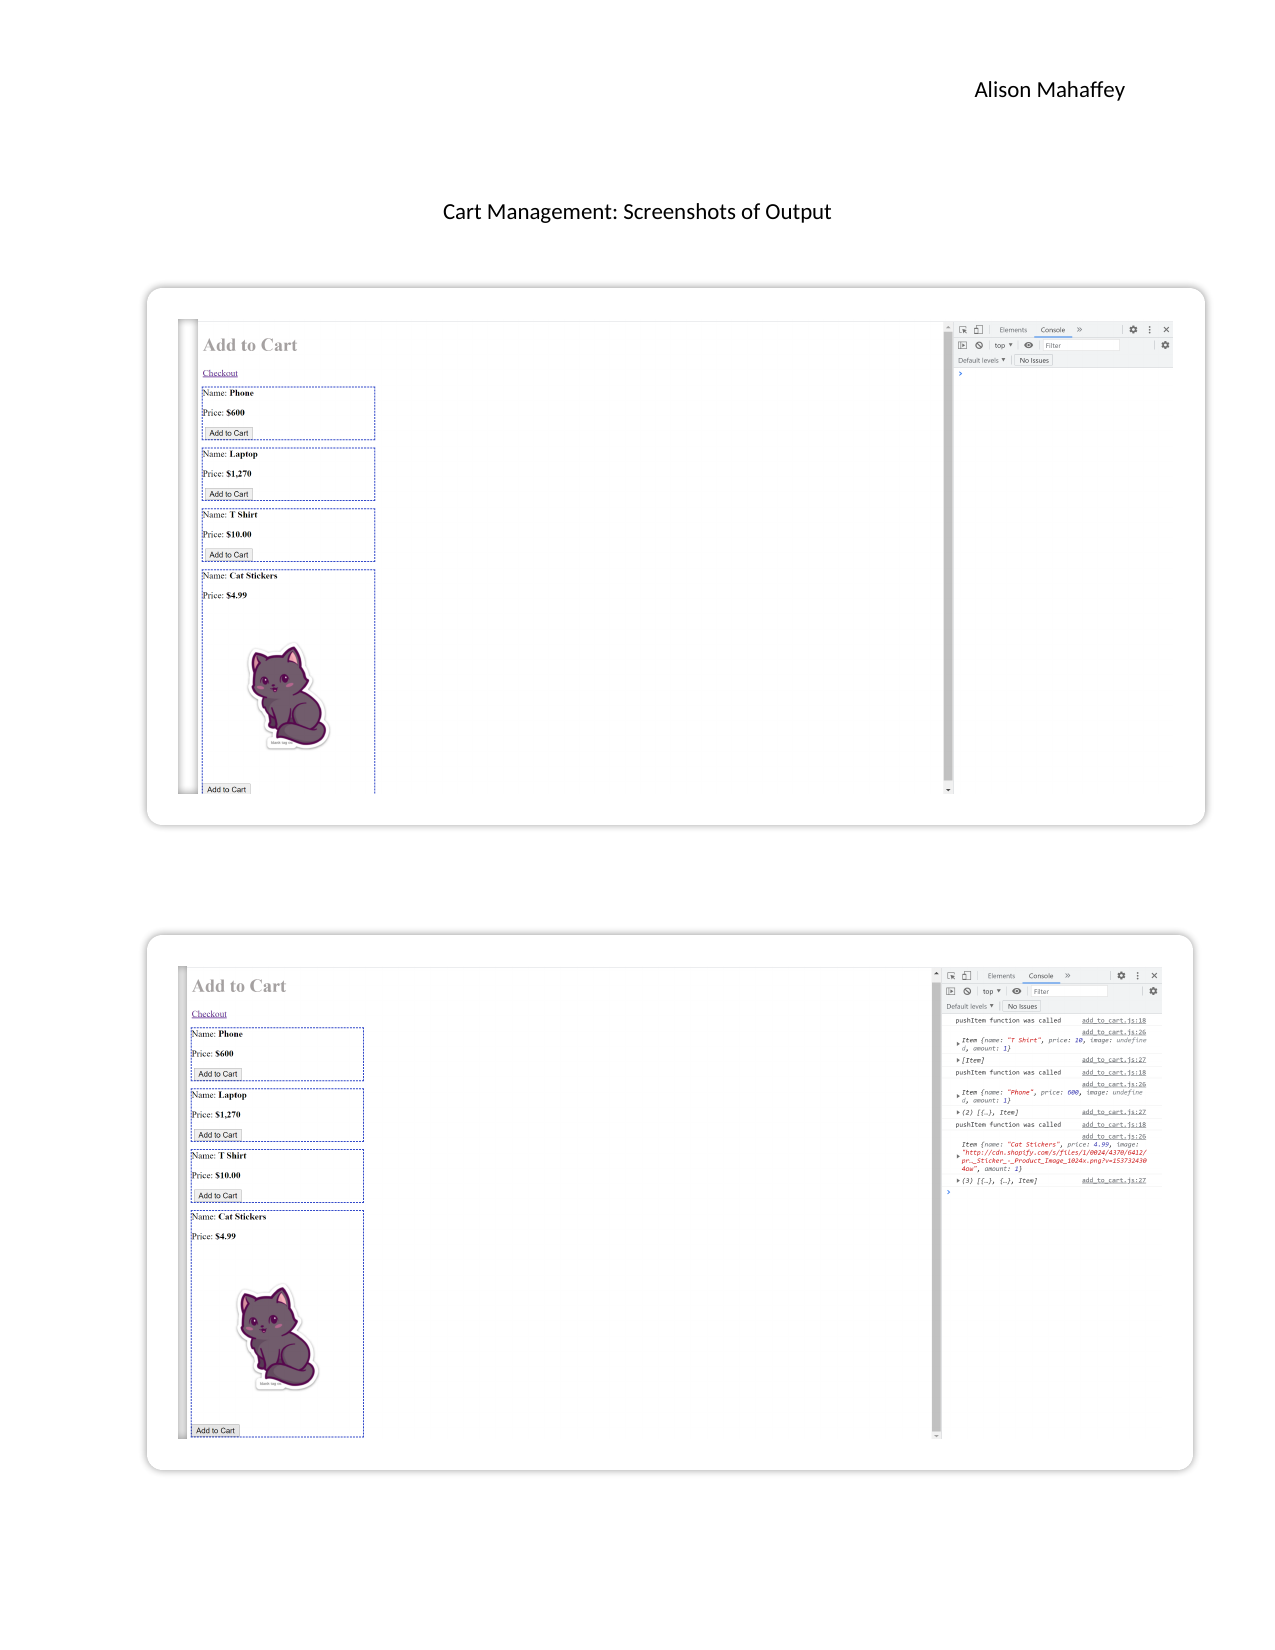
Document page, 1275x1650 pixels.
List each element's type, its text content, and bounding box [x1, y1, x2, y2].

picture [198, 319, 1173, 794]
text Cart Management: Screenshots of Output [150, 197, 1125, 225]
picture [187, 966, 1162, 1439]
